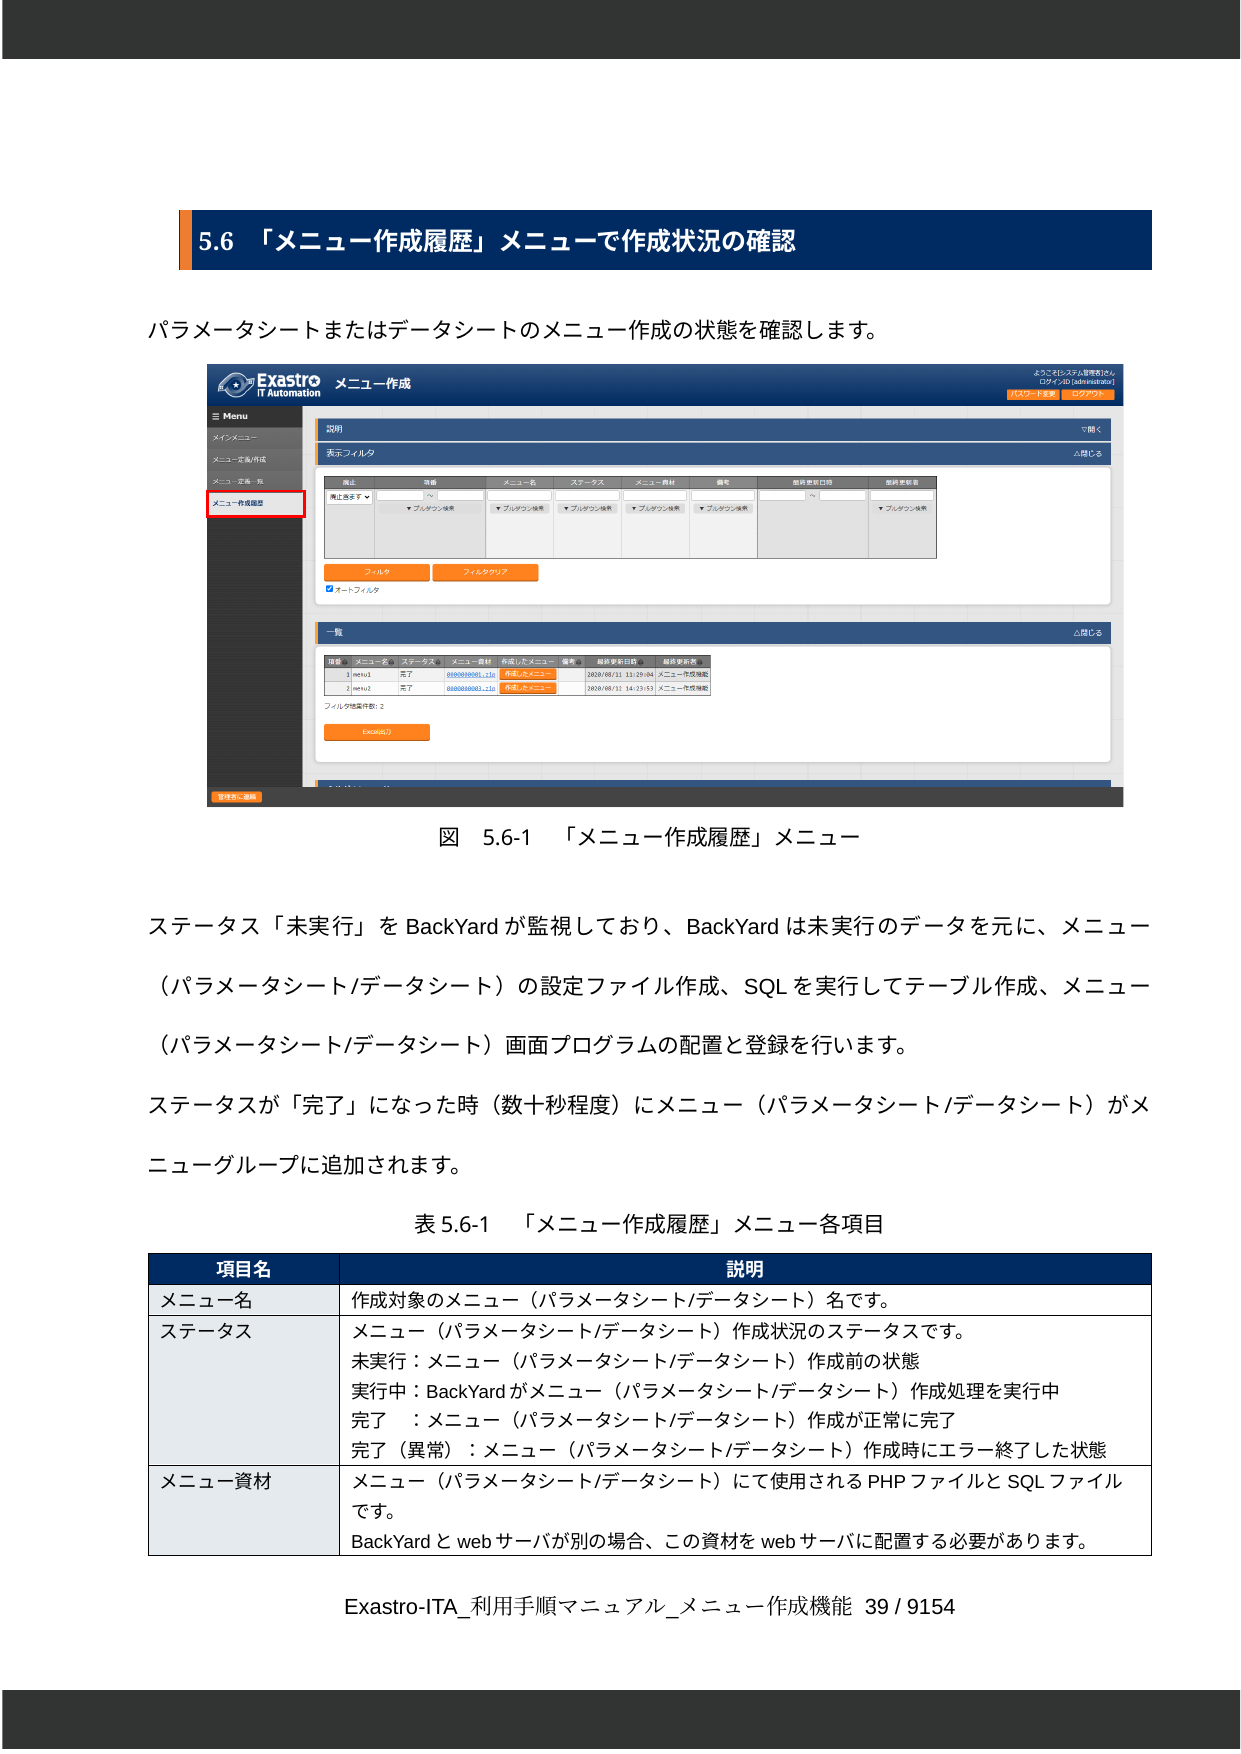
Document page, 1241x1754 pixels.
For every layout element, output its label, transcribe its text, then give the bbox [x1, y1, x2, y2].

text ステータス「未実行」をBackYardが監視しており、BackYardは未実行のデータを元に、メニュー（パラメータシート/データシート）の設定ファイル作成、SQLを実行してテーブル作成、メニュー（パラメータシート/データシート）画面プログラムの配置と登録を行います。 [148, 895, 1152, 1074]
subtitle 「メニュー作成履歴」メニューで作成状況の確認 [192, 210, 1152, 270]
table_cell メニュー資材 [149, 1466, 339, 1555]
table_cell メニュー名 [149, 1285, 339, 1314]
text 図 5.6-1 「メニュー作成履歴」メニュー [148, 806, 1152, 866]
table_header 項目名 [149, 1254, 339, 1284]
table_cell 作成対象のメニュー（パラメータシート/データシート）名です。 [340, 1285, 1151, 1314]
picture [2, 0, 1241, 59]
text パラメータシートまたはデータシートのメニュー作成の状態を確認します。 [148, 299, 1152, 359]
text ステータスが「完了」になった時（数十秒程度）にメニュー（パラメータシート/データシート）がメニューグループに追加されます。 [148, 1074, 1152, 1193]
picture [2, 1690, 1241, 1749]
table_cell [340, 1466, 1151, 1555]
text 表5.6-1 「メニュー作成履歴」メニュー各項目 [148, 1193, 1152, 1253]
table_header 説明 [340, 1254, 1151, 1284]
table_cell メニュー（パラメータシート/データシート）作成状況のステータスです。 未実行：メニュー（パラメータシート/データシート）作成前の状態 実行中：BackYardがメニュー（パラメータシート/データシート）作成処理を実行中 完了 ：メニュー（パラメータシート/データシート）作成が正常に完了 完了（異常）：メニュー（パラメータシート/データシート）作成時にエラー終了した状態 [340, 1316, 1151, 1464]
picture [207, 364, 1124, 808]
picture [209, 492, 303, 515]
table_cell ステータス [149, 1316, 339, 1464]
